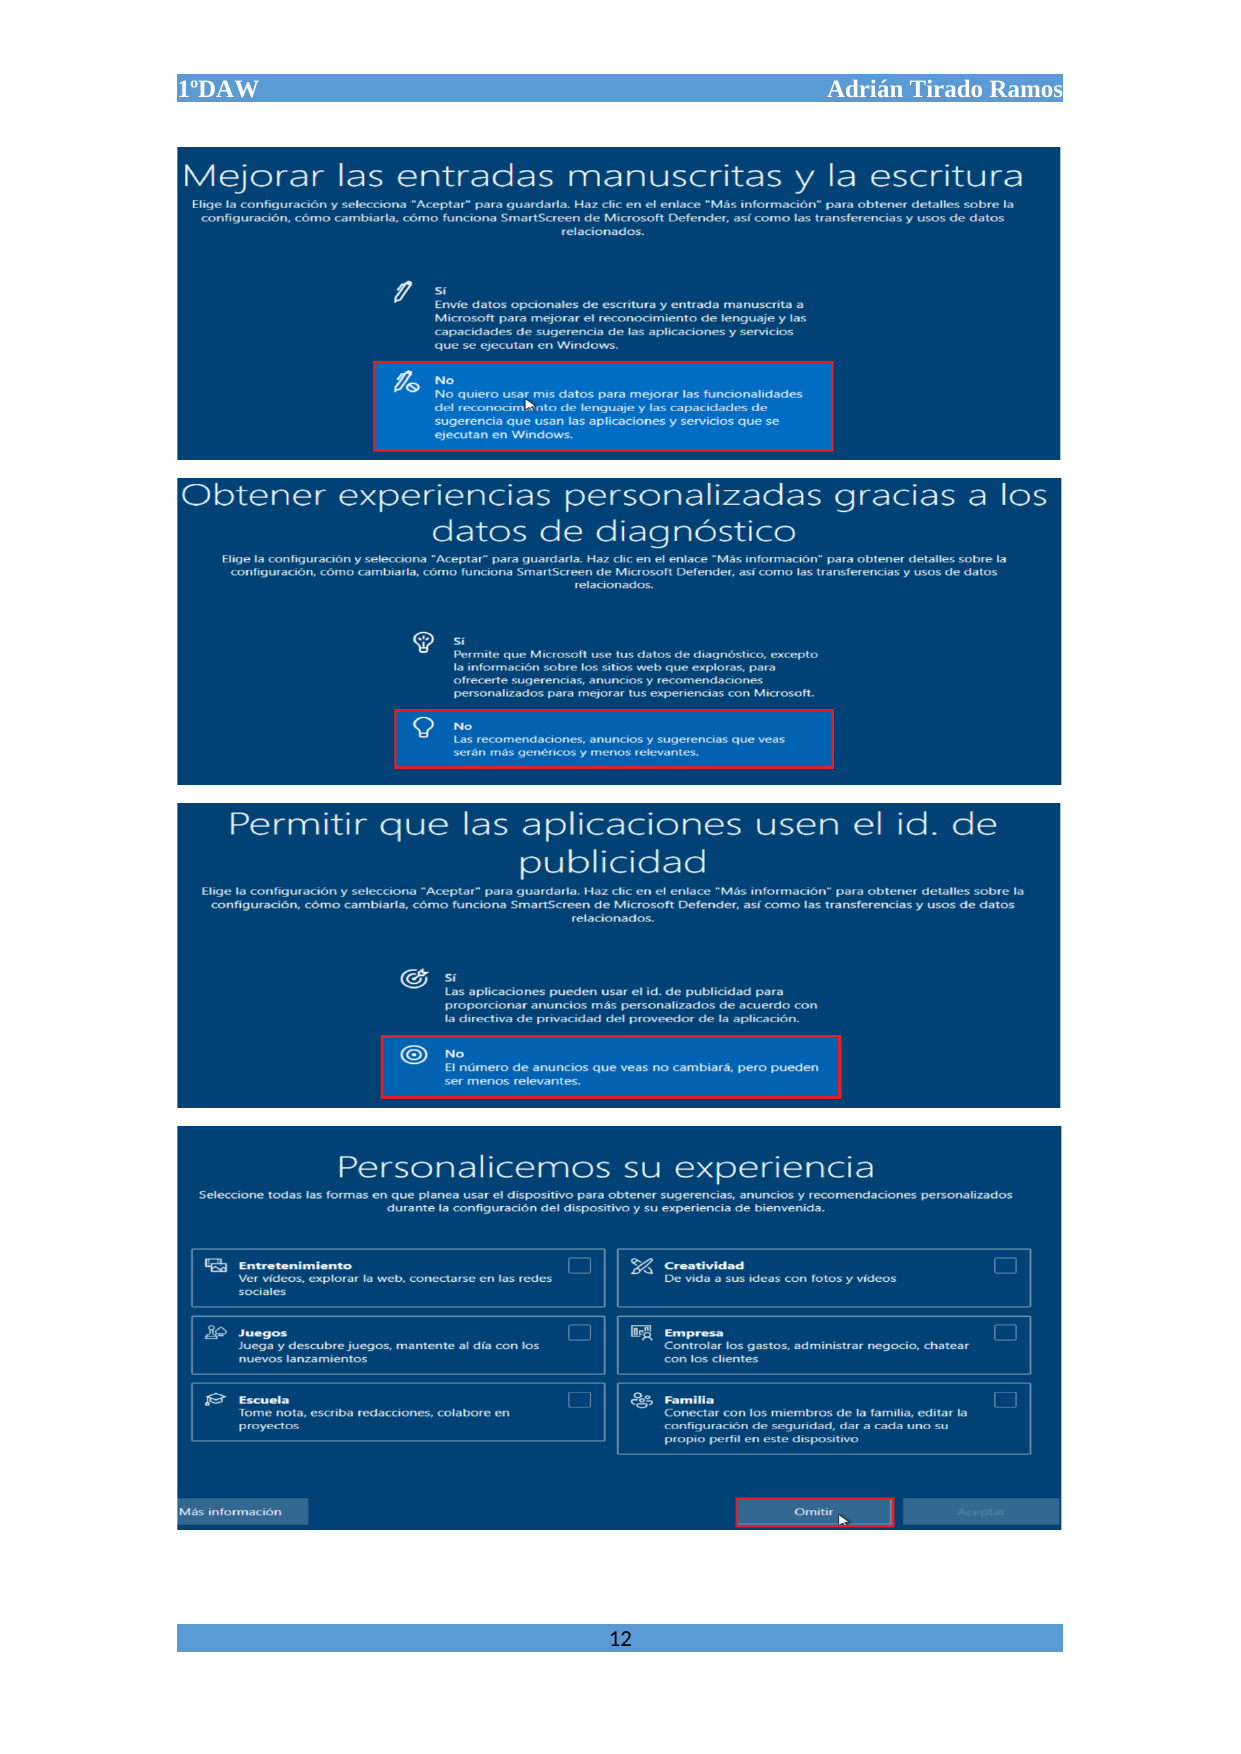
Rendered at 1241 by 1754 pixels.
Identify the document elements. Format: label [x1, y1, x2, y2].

picture [177, 147, 1061, 460]
picture [177, 1126, 1062, 1530]
picture [177, 478, 1062, 785]
picture [177, 803, 1061, 1108]
